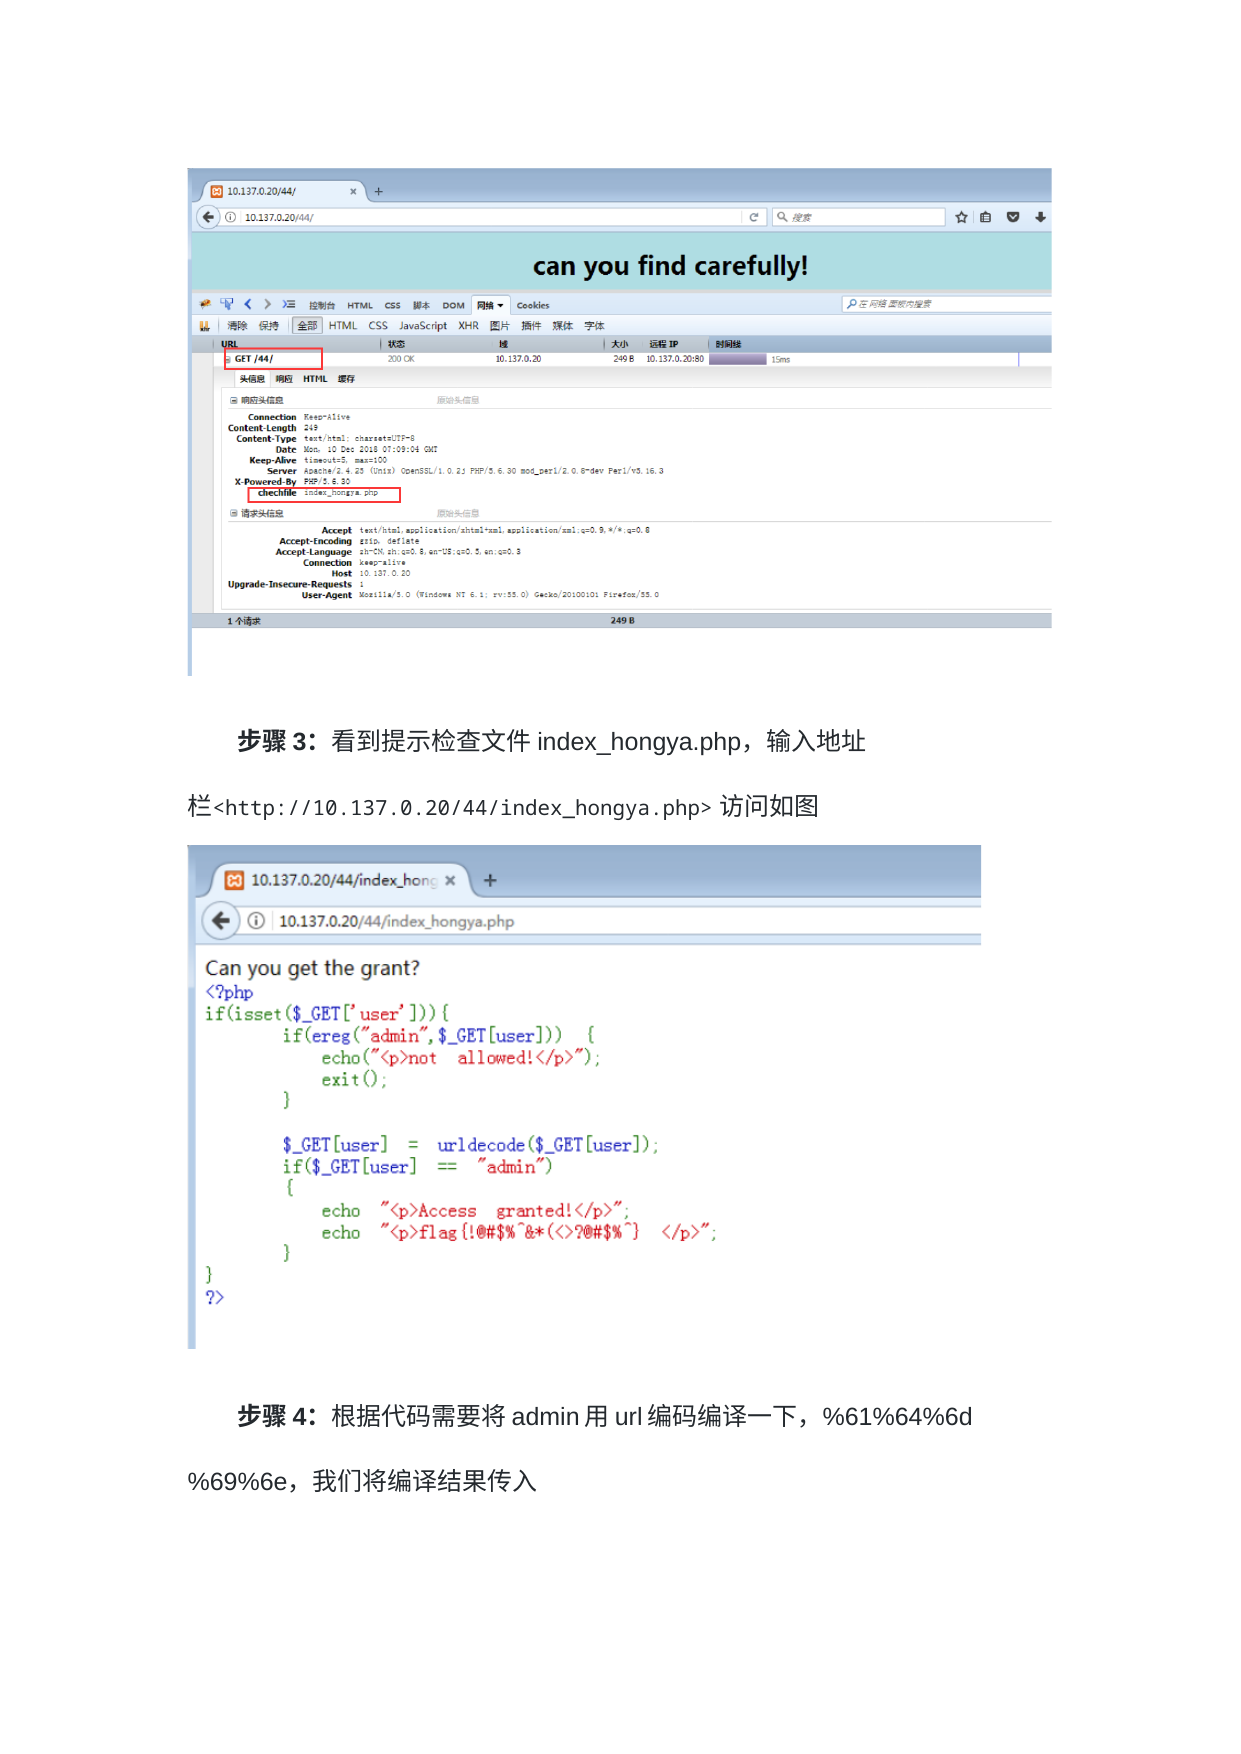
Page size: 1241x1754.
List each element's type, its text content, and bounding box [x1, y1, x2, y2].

picture [187, 845, 982, 1349]
picture [187, 168, 1052, 676]
text 步骤3：看到提示检查文件 index_hongya.php，输入地址栏<http://10.137.0.20/44/index_hongya.php> 访问如图 [187, 707, 1053, 837]
text 步骤4：根据代码需要将admin用url编码编译一下，%61%64%6d%69%6e，我们将编译结果传入 [187, 1382, 1053, 1512]
